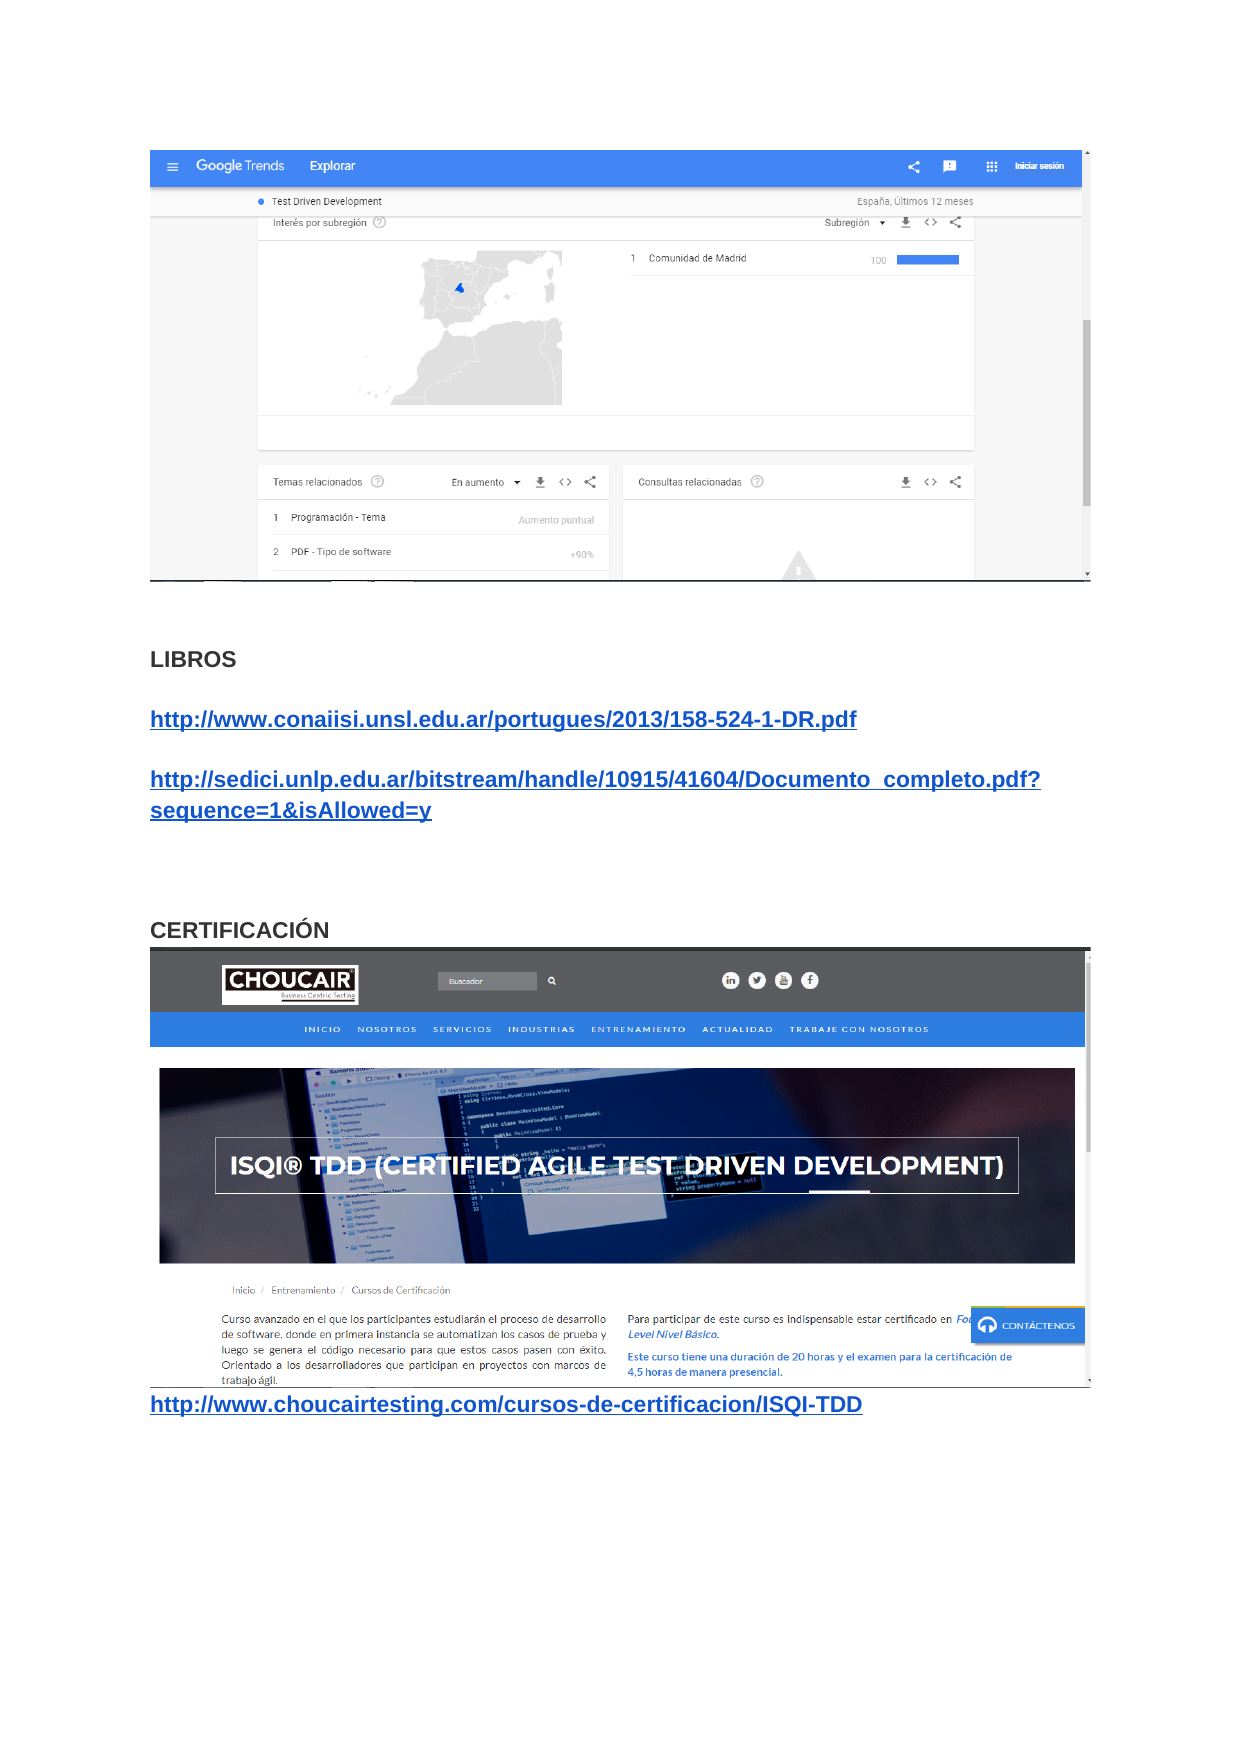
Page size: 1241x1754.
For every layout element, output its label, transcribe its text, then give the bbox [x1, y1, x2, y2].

text http://www.conaiisi.unsl.edu.ar/portugues/2013/158-524-1-DR.pdf [150, 706, 1090, 732]
text CERTIFICACIÓN [150, 917, 1090, 944]
picture [150, 150, 1091, 582]
picture [150, 947, 1091, 1388]
text http://www.choucairtesting.com/cursos-de-certificacion/ISQI-TDD [150, 1391, 1090, 1417]
text http://sedici.unlp.edu.ar/bitstream/handle/10915/41604/Documento_completo.pdf?sequence=1&isAllowed=y [150, 766, 1090, 823]
text LIBROS [150, 646, 1090, 672]
